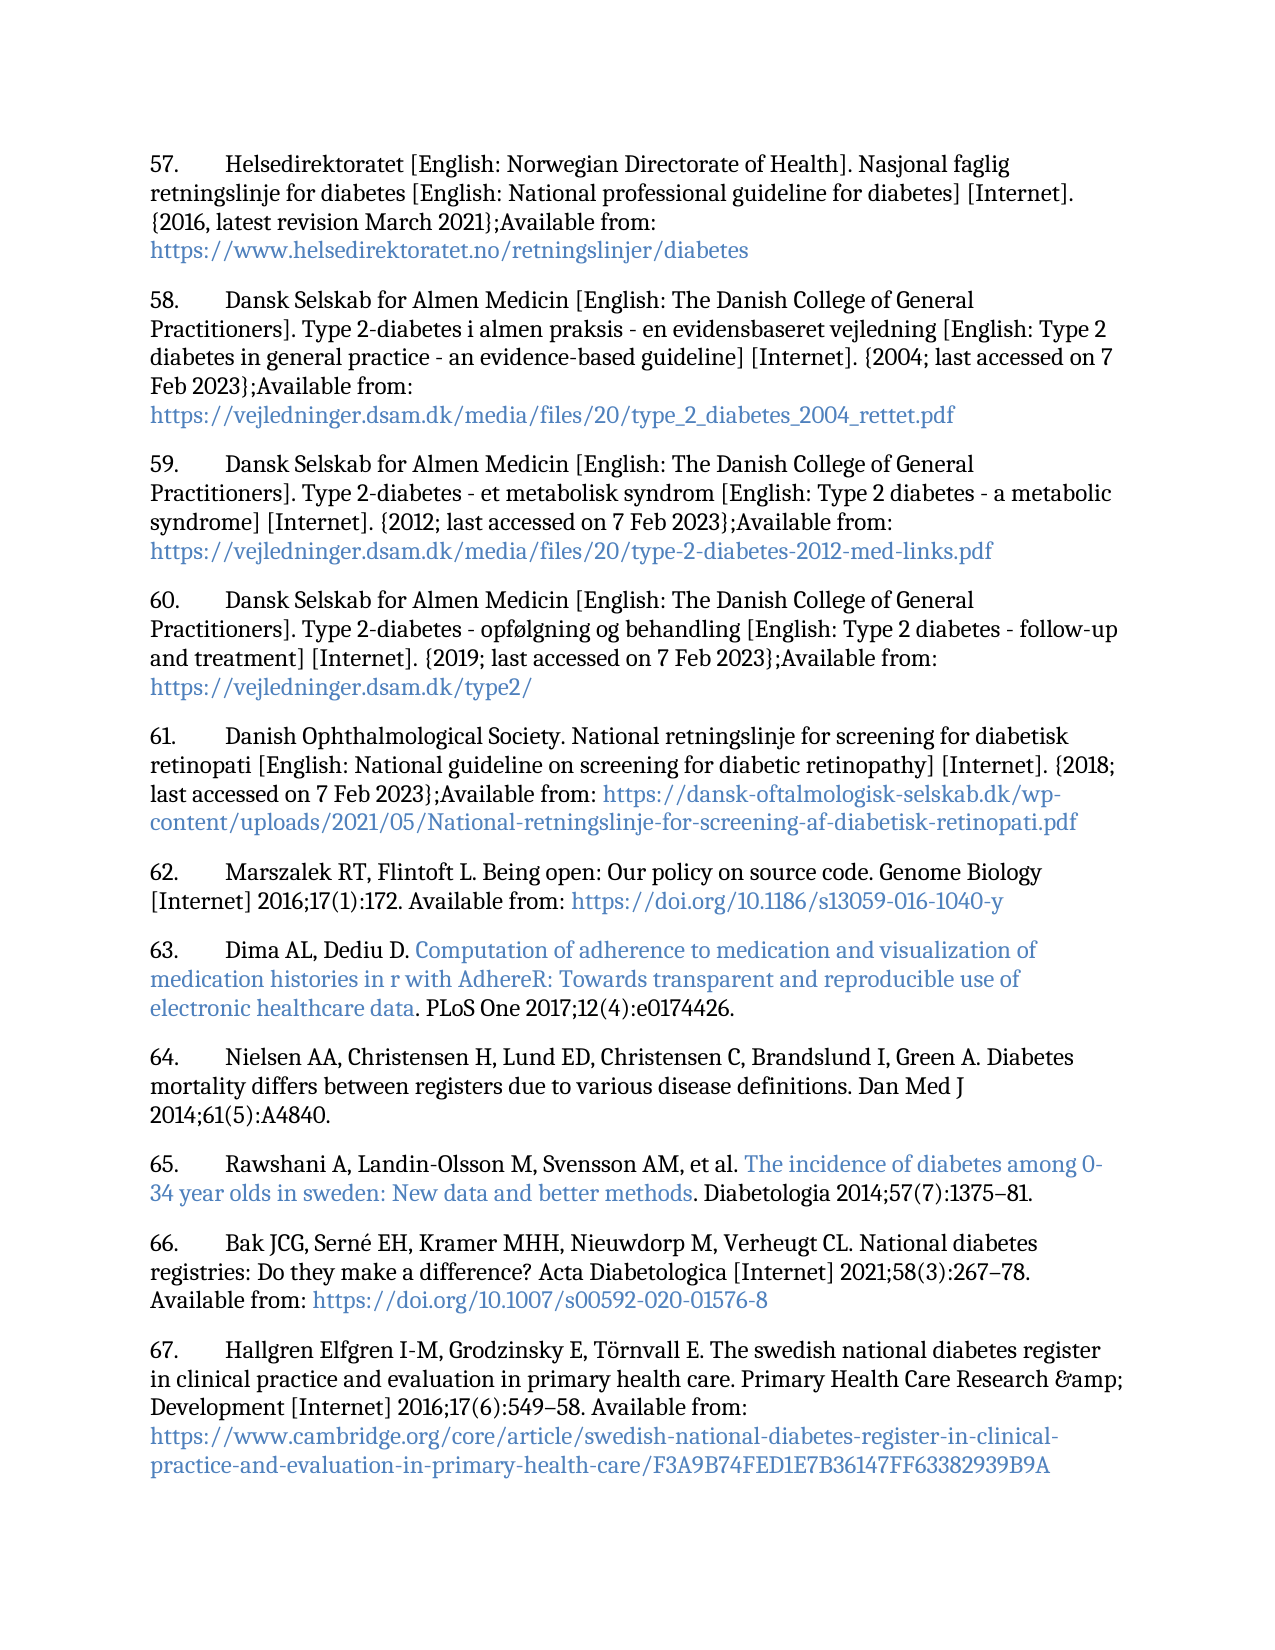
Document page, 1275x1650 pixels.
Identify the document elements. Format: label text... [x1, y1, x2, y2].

text 65. Rawshani A, Landin-Olsson M, Svensson AM, et al. The incidence of diabetes among 0-34 year olds in sweden: New data and better methods. Diabetologia 2014;57(7):1375–81. [150, 1150, 1125, 1208]
text 66. Bak JCG, Serné EH, Kramer MHH, Nieuwdorp M, Verheugt CL. National diabetes registries: Do they make a difference? Acta Diabetologica [Internet] 2021;58(3):267–78. Available from: https://doi.org/10.1007/s00592-020-01576-8 [150, 1229, 1125, 1315]
text 63. Dima AL, Dediu D. Computation of adherence to medication and visualization of medication histories in r with AdhereR: Towards transparent and reproducible use of electronic healthcare data. PLoS One 2017;12(4):e0174426. [150, 936, 1125, 1022]
text 64. Nielsen AA, Christensen H, Lund ED, Christensen C, Brandslund I, Green A. Diabetes mortality differs between registers due to various disease definitions. Dan Med J 2014;61(5):A4840. [150, 1043, 1125, 1129]
text 57. Helsedirektoratet [English: Norwegian Directorate of Health]. Nasjonal faglig retningslinje for diabetes [English: National professional guideline for diabetes] [Internet]. {2016, latest revision March 2021};Available from: https://www.helsedirektoratet.no/retningslinjer/diabetes [150, 150, 1125, 265]
text 58. Dansk Selskab for Almen Medicin [English: The Danish College of General Practitioners]. Type 2-diabetes i almen praksis - en evidensbaseret vejledning [English: Type 2 diabetes in general practice - an evidence-based guideline] [Internet]. {2004; last accessed on 7 Feb 2023};Available from: https://vejledninger.dsam.dk/media/files/20/type_2_diabetes_2004_rettet.pdf [150, 286, 1125, 429]
text 60. Dansk Selskab for Almen Medicin [English: The Danish College of General Practitioners]. Type 2-diabetes - opfølgning og behandling [English: Type 2 diabetes - follow-up and treatment] [Internet]. {2019; last accessed on 7 Feb 2023};Available from: https://vejledninger.dsam.dk/type2/ [150, 586, 1125, 701]
text 61. Danish Ophthalmological Society. National retningslinje for screening for diabetisk retinopati [English: National guideline on screening for diabetic retinopathy] [Internet]. {2018; last accessed on 7 Feb 2023};Available from: https://dansk-oftalmologisk-selskab.dk/wp-content/uploads/2021/05/National-retningslinje-for-screening-af-diabetisk-retinopati.pdf [150, 722, 1125, 837]
text 59. Dansk Selskab for Almen Medicin [English: The Danish College of General Practitioners]. Type 2-diabetes - et metabolisk syndrom [English: Type 2 diabetes - a metabolic syndrome] [Internet]. {2012; last accessed on 7 Feb 2023};Available from: https://vejledninger.dsam.dk/media/files/20/type-2-diabetes-2012-med-links.pdf [150, 450, 1125, 565]
text 67. Hallgren Elfgren I-M, Grodzinsky E, Törnvall E. The swedish national diabetes register in clinical practice and evaluation in primary health care. Primary Health Care Research &amp; Development [Internet] 2016;17(6):549–58. Available from: https://www.cambridge.org/core/article/swedish-national-diabetes-register-in-clinical-practice-and-evaluation-in-primary-health-care/F3A9B74FED1E7B36147FF63382939B9A [150, 1336, 1125, 1479]
text 62. Marszalek RT, Flintoft L. Being open: Our policy on source code. Genome Biology [Internet] 2016;17(1):172. Available from: https://doi.org/10.1186/s13059-016-1040-y [150, 858, 1125, 915]
